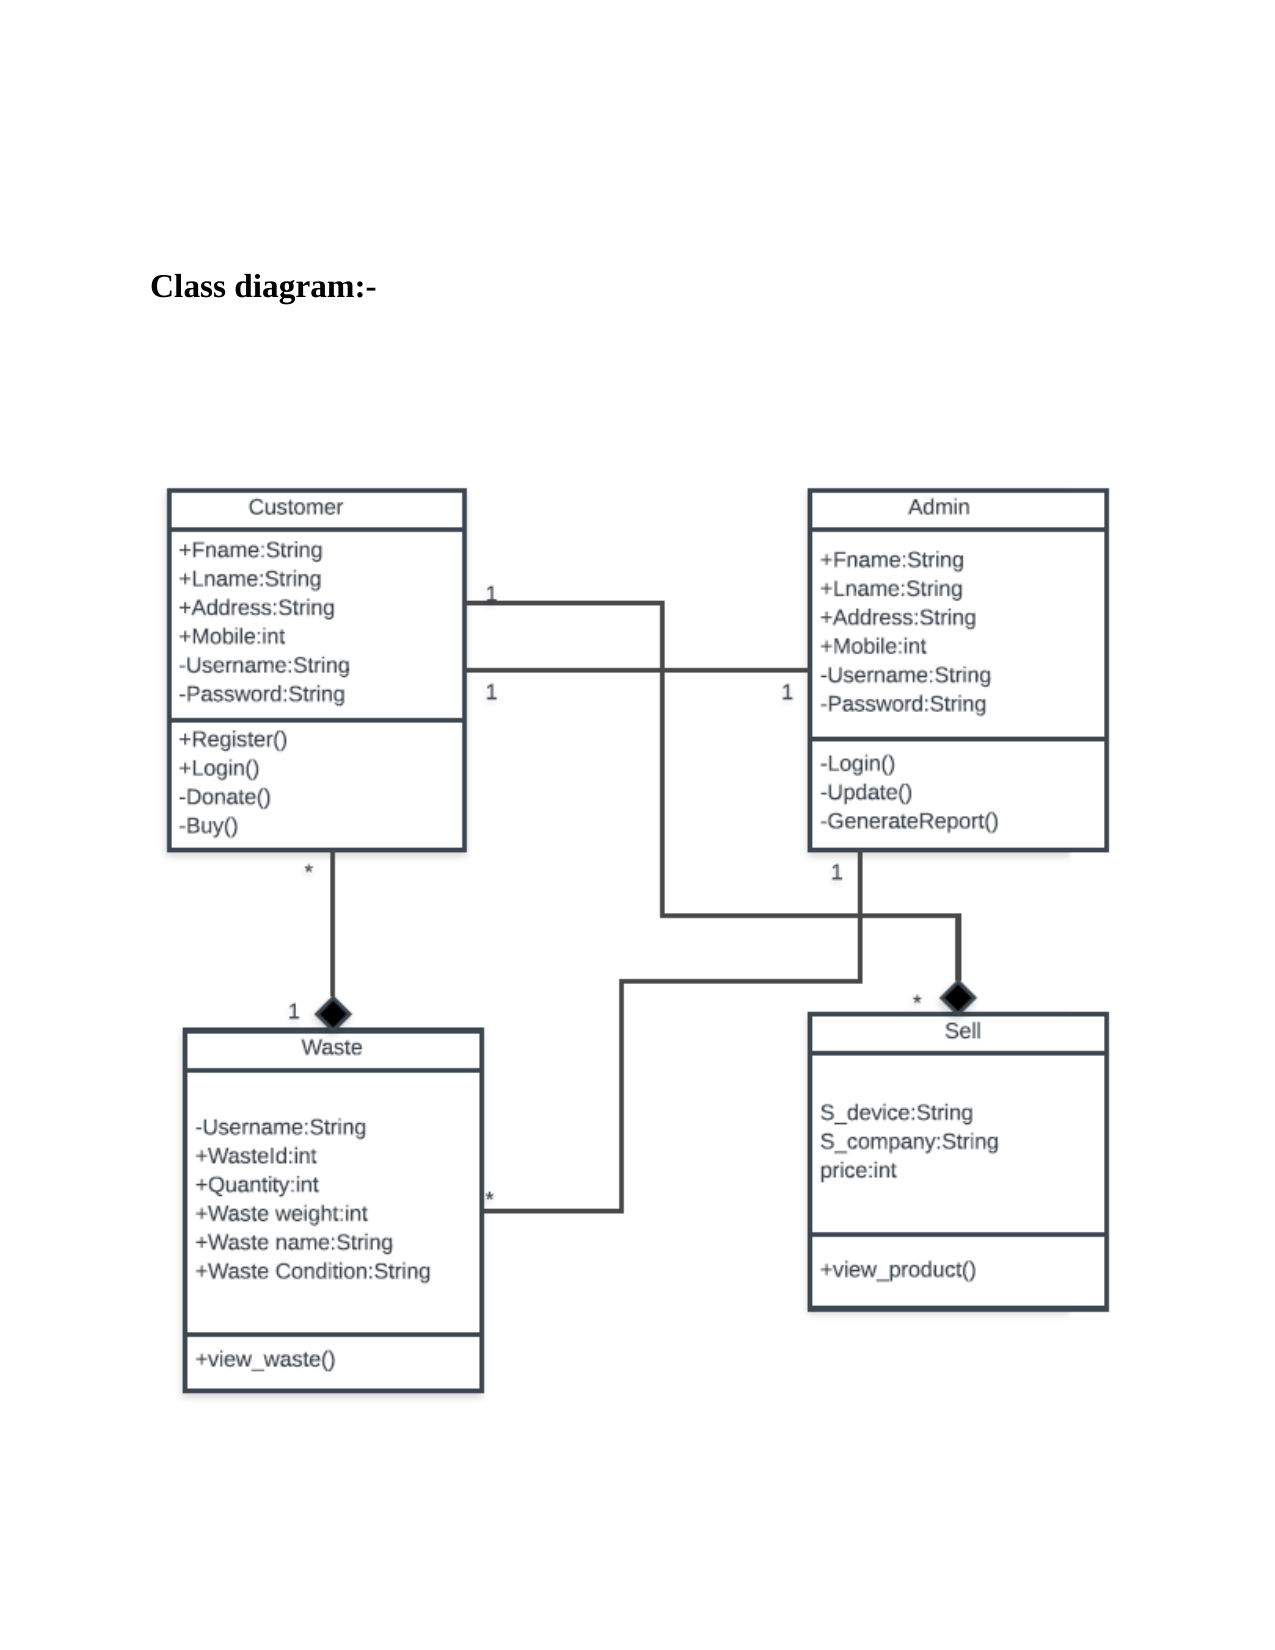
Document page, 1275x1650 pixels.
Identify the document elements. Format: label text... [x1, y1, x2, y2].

text Class diagram:- [150, 266, 1125, 304]
